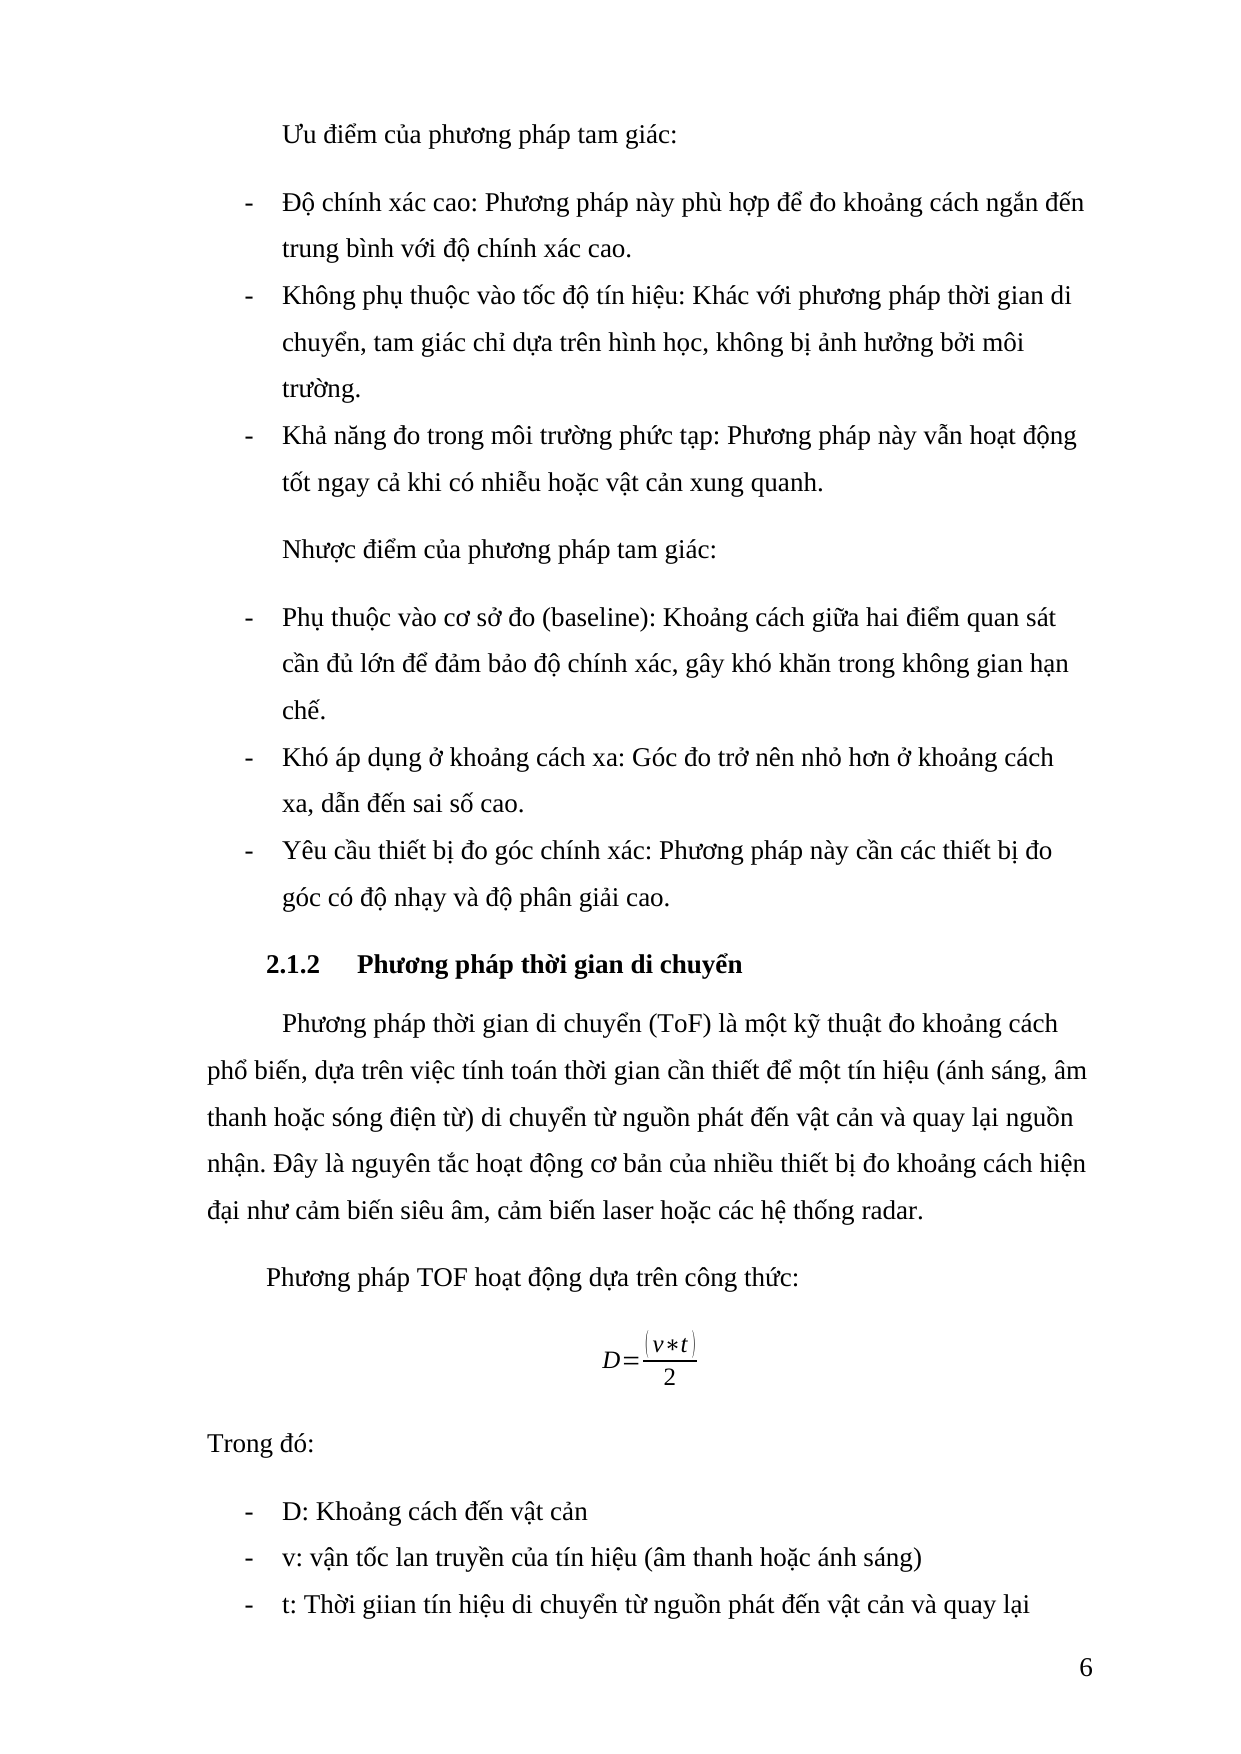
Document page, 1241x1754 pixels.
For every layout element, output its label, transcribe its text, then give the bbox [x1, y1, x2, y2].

list Khó áp dụng ở khoảng cách xa: Góc đo trở nên nhỏ hơn ở khoảng cách xa, dẫn đến sai số cao. [244, 741, 1092, 818]
text Phương pháp thời gian di chuyển (ToF) là một kỹ thuật đo khoảng cách phổ biến, dựa trên việc tính toán thời gian cần thiết để một tín hiệu (ánh sáng, âm thanh hoặc sóng điện từ) di chuyển từ nguồn phát đến vật cản và quay lại nguồn nhận. Đây là nguyên tắc hoạt động cơ bản của nhiều thiết bị đo khoảng cách hiện đại như cảm biến siêu âm, cảm biến laser hoặc các hệ thống radar. [207, 1007, 1092, 1225]
text Nhược điểm của phương pháp tam giác: [207, 533, 1092, 564]
list D: Khoảng cách đến vật cản [244, 1495, 1092, 1526]
list v: vận tốc lan truyền của tín hiệu (âm thanh hoặc ánh sáng) [244, 1541, 1092, 1573]
list Phụ thuộc vào cơ sở đo (baseline): Khoảng cách giữa hai điểm quan sát cần đủ lớn để đảm bảo độ chính xác, gây khó khăn trong không gian hạn chế. [244, 601, 1092, 725]
list Độ chính xác cao: Phương pháp này phù hợp để đo khoảng cách ngắn đến trung bình với độ chính xác cao. [244, 186, 1092, 263]
subtitle Phương pháp thời gian di chuyển [266, 948, 1092, 979]
list Yêu cầu thiết bị đo góc chính xác: Phương pháp này cần các thiết bị đo góc có độ nhạy và độ phân giải cao. [244, 834, 1092, 912]
text Trong đó: [207, 1427, 1092, 1458]
list Khả năng đo trong môi trường phức tạp: Phương pháp này vẫn hoạt động tốt ngay cả khi có nhiễu hoặc vật cản xung quanh. [244, 419, 1092, 497]
list Không phụ thuộc vào tốc độ tín hiệu: Khác với phương pháp thời gian di chuyển, tam giác chỉ dựa trên hình học, không bị ảnh hưởng bởi môi trường. [244, 279, 1092, 403]
text Ưu điểm của phương pháp tam giác: [207, 118, 1092, 149]
list t: Thời giian tín hiệu di chuyển từ nguồn phát đến vật cản và quay lại [244, 1588, 1092, 1619]
text Phương pháp TOF hoạt động dựa trên công thức: [207, 1261, 1092, 1293]
